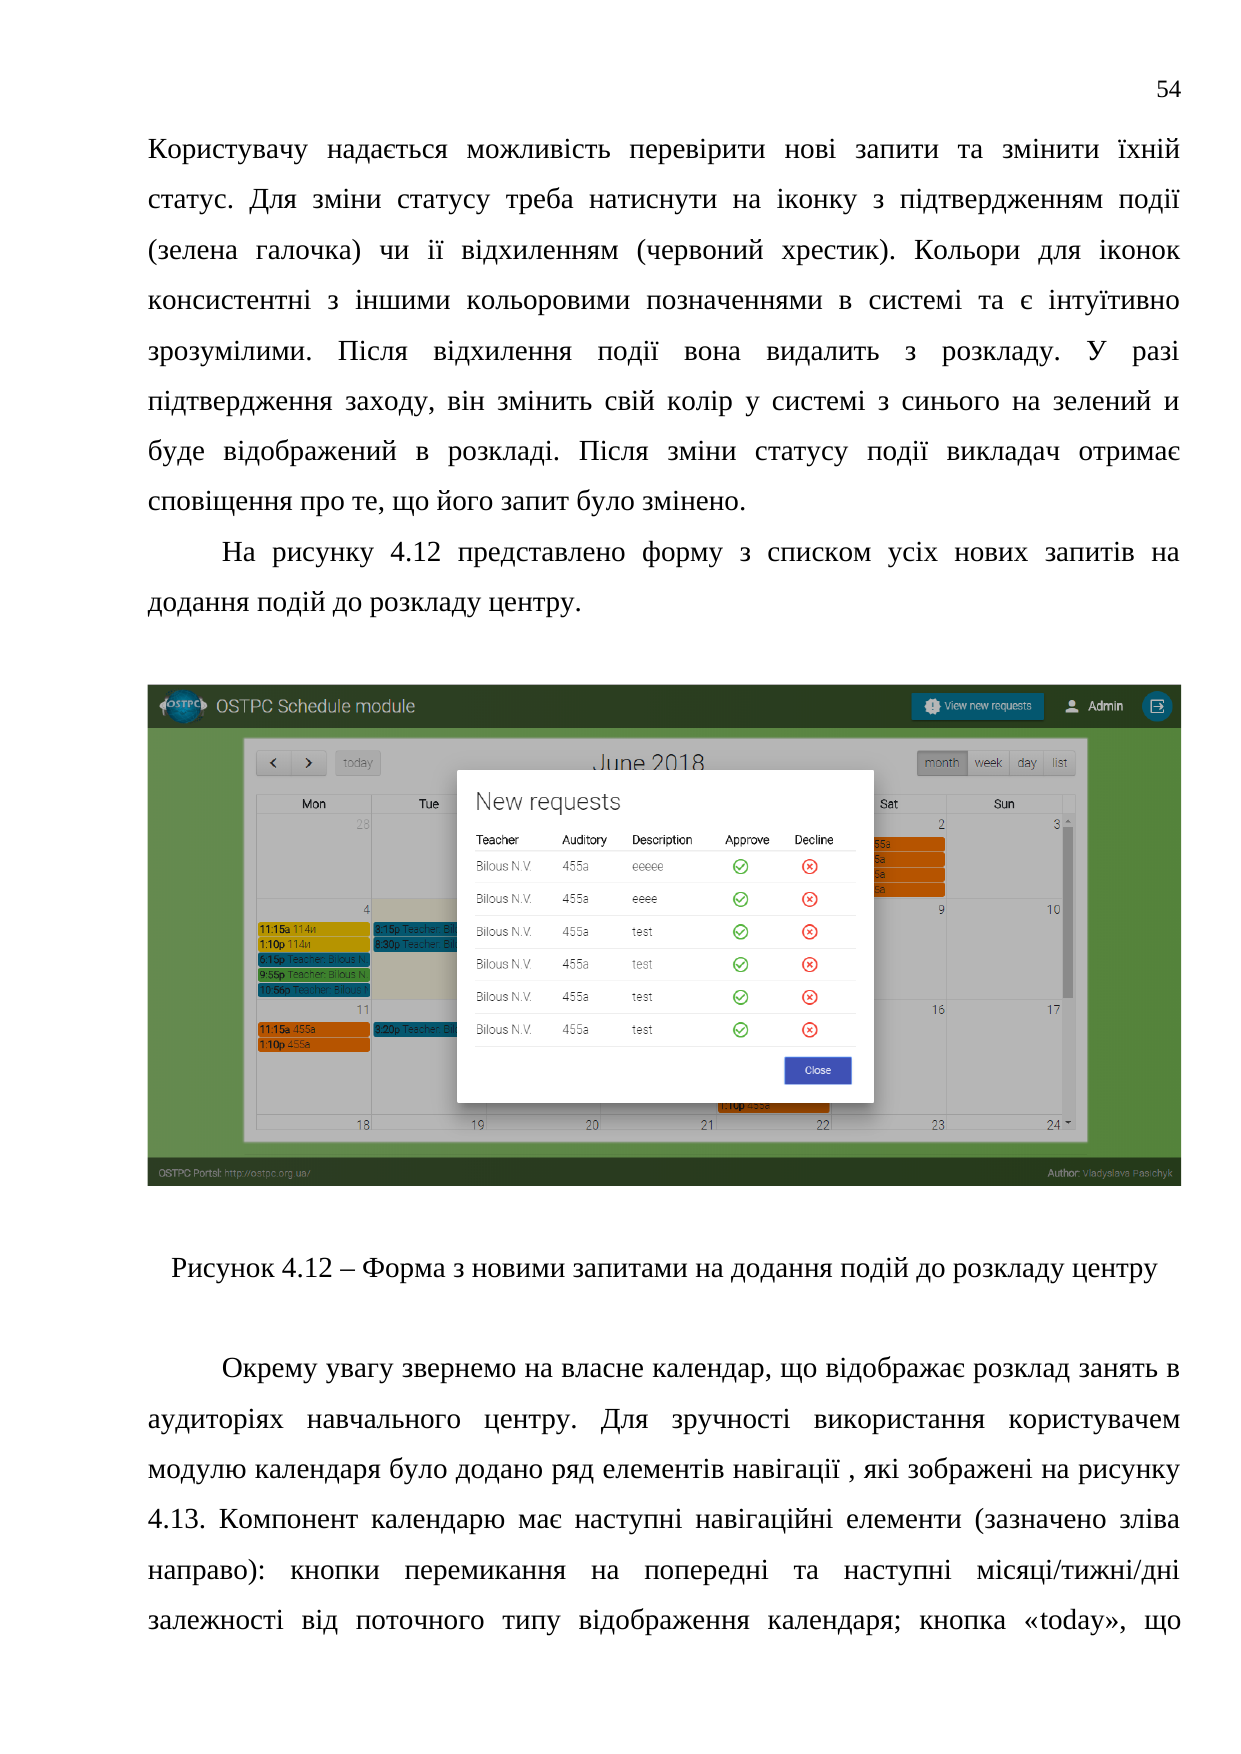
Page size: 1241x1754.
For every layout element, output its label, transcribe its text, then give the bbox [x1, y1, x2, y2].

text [148, 1351, 1181, 1636]
text На рисунку 4.12 представлено форму з списком усіх нових запитів на додання подій до розкладу центру. [148, 534, 1181, 618]
text Рисунок 4.12 – Форма з новими запитами на додання подій до розкладу центру [148, 1250, 1181, 1283]
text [148, 131, 1181, 517]
picture [147, 684, 1182, 1186]
